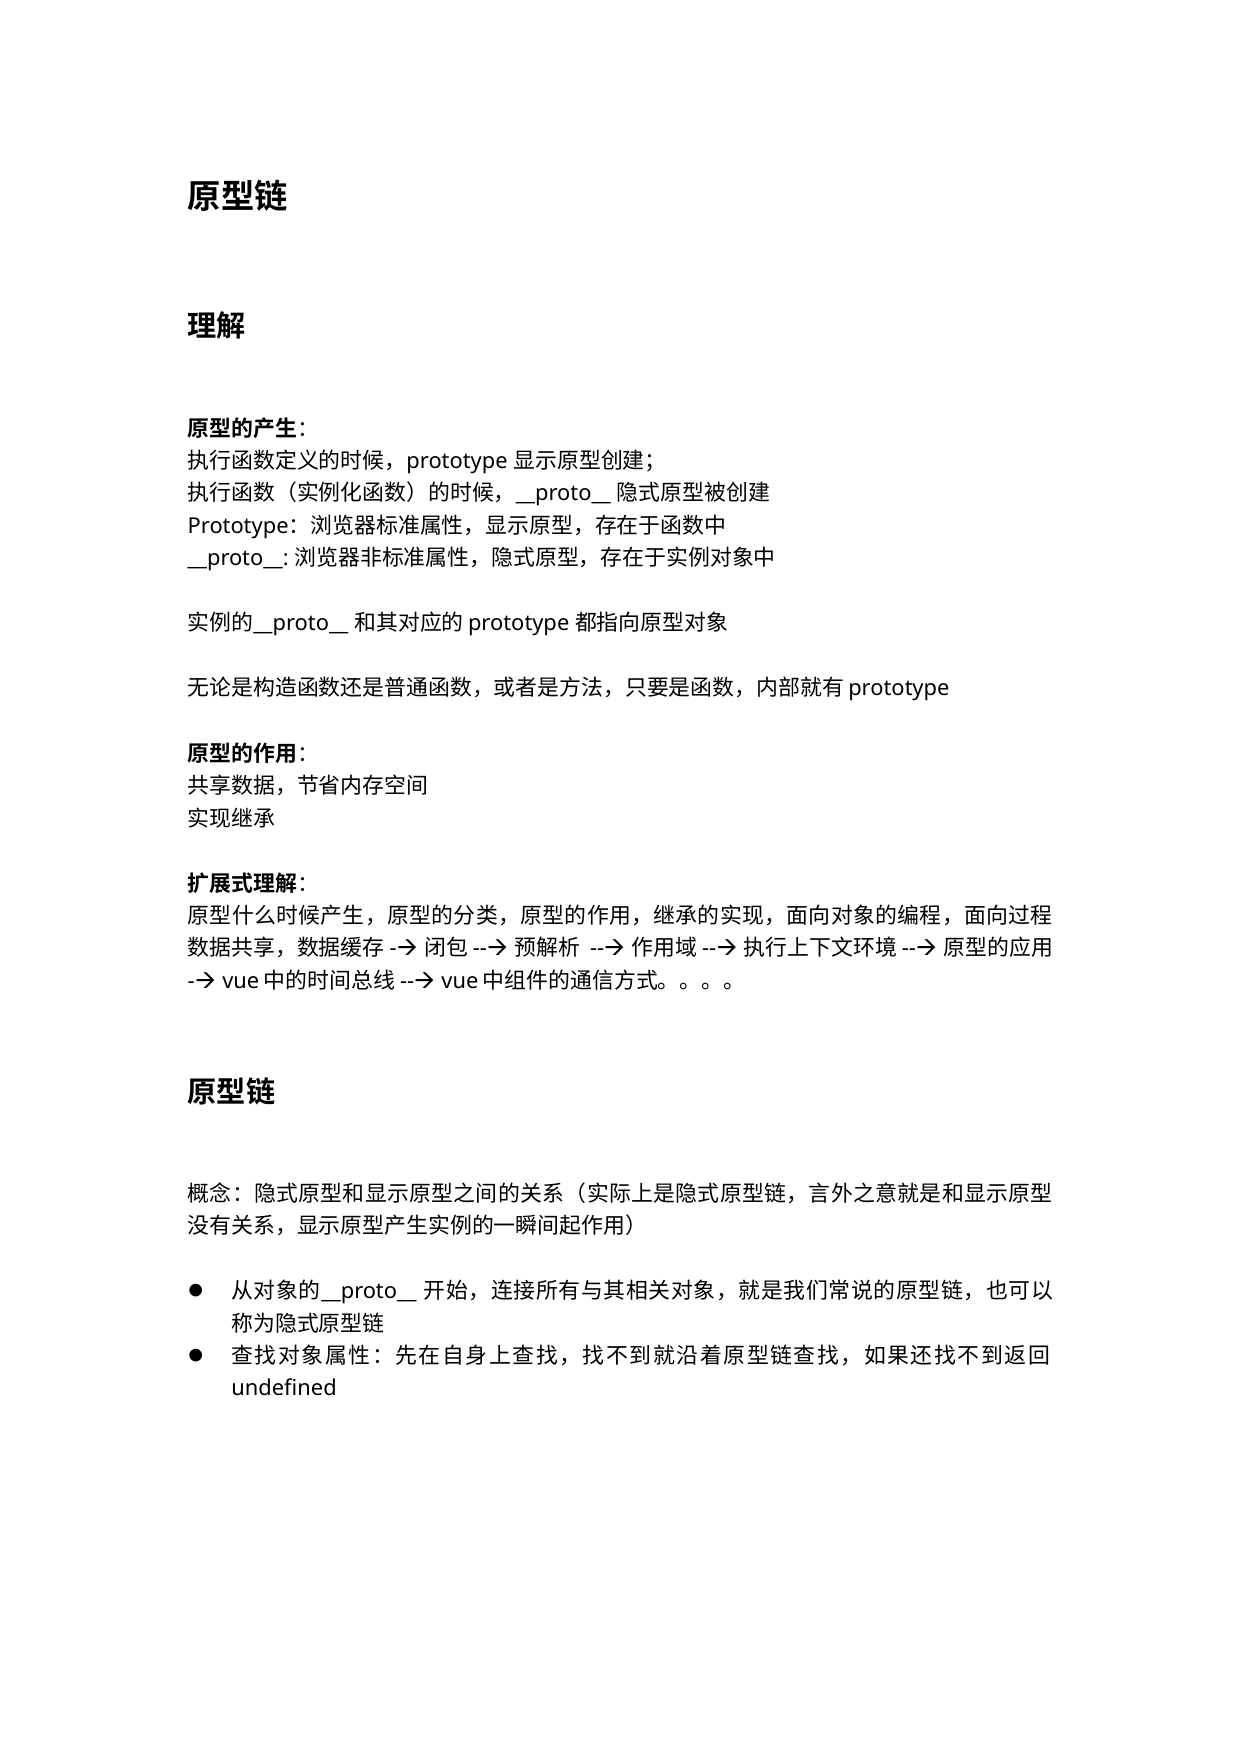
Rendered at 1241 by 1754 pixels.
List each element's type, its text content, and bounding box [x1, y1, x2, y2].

text 原型的产生： [187, 410, 1053, 443]
text 扩展式理解： [187, 865, 1053, 898]
subtitle 理解 [187, 291, 1053, 356]
list 查找对象属性：先在自身上查找，找不到就沿着原型链查找，如果还找不到返回undefined [187, 1338, 1053, 1403]
list 从对象的__proto__ 开始，连接所有与其相关对象，就是我们常说的原型链，也可以称为隐式原型链 [187, 1273, 1053, 1338]
text 原型的作用： [187, 735, 1053, 768]
text 无论是构造函数还是普通函数，或者是方法，只要是函数，内部就有prototype [187, 670, 1053, 703]
text 实现继承 [187, 800, 1053, 833]
text 执行函数（实例化函数）的时候，__proto__ 隐式原型被创建 [187, 475, 1053, 508]
text 原型什么时候产生，原型的分类，原型的作用，继承的实现，面向对象的编程，面向过程，数据共享，数据缓存 - 闭包 -- 预解析 -- 作用域 -- 执行上下文环境 -- 原型的应用 - vue中的时间总线 -- vue中组件的通信方式。。。。 [187, 898, 1053, 995]
text 概念：隐式原型和显示原型之间的关系（实际上是隐式原型链，言外之意就是和显示原型没有关系，显示原型产生实例的一瞬间起作用） [187, 1176, 1053, 1241]
text __proto__: 浏览器非标准属性，隐式原型，存在于实例对象中 [187, 540, 1053, 573]
text 共享数据，节省内存空间 [187, 768, 1053, 800]
subtitle 原型链 [187, 162, 1053, 227]
subtitle 原型链 [187, 1057, 1053, 1122]
text 实例的__proto__ 和其对应的prototype 都指向原型对象 [187, 605, 1053, 638]
text 执行函数定义的时候，prototype 显示原型创建； [187, 443, 1053, 475]
text Prototype：浏览器标准属性，显示原型，存在于函数中 [187, 508, 1053, 540]
